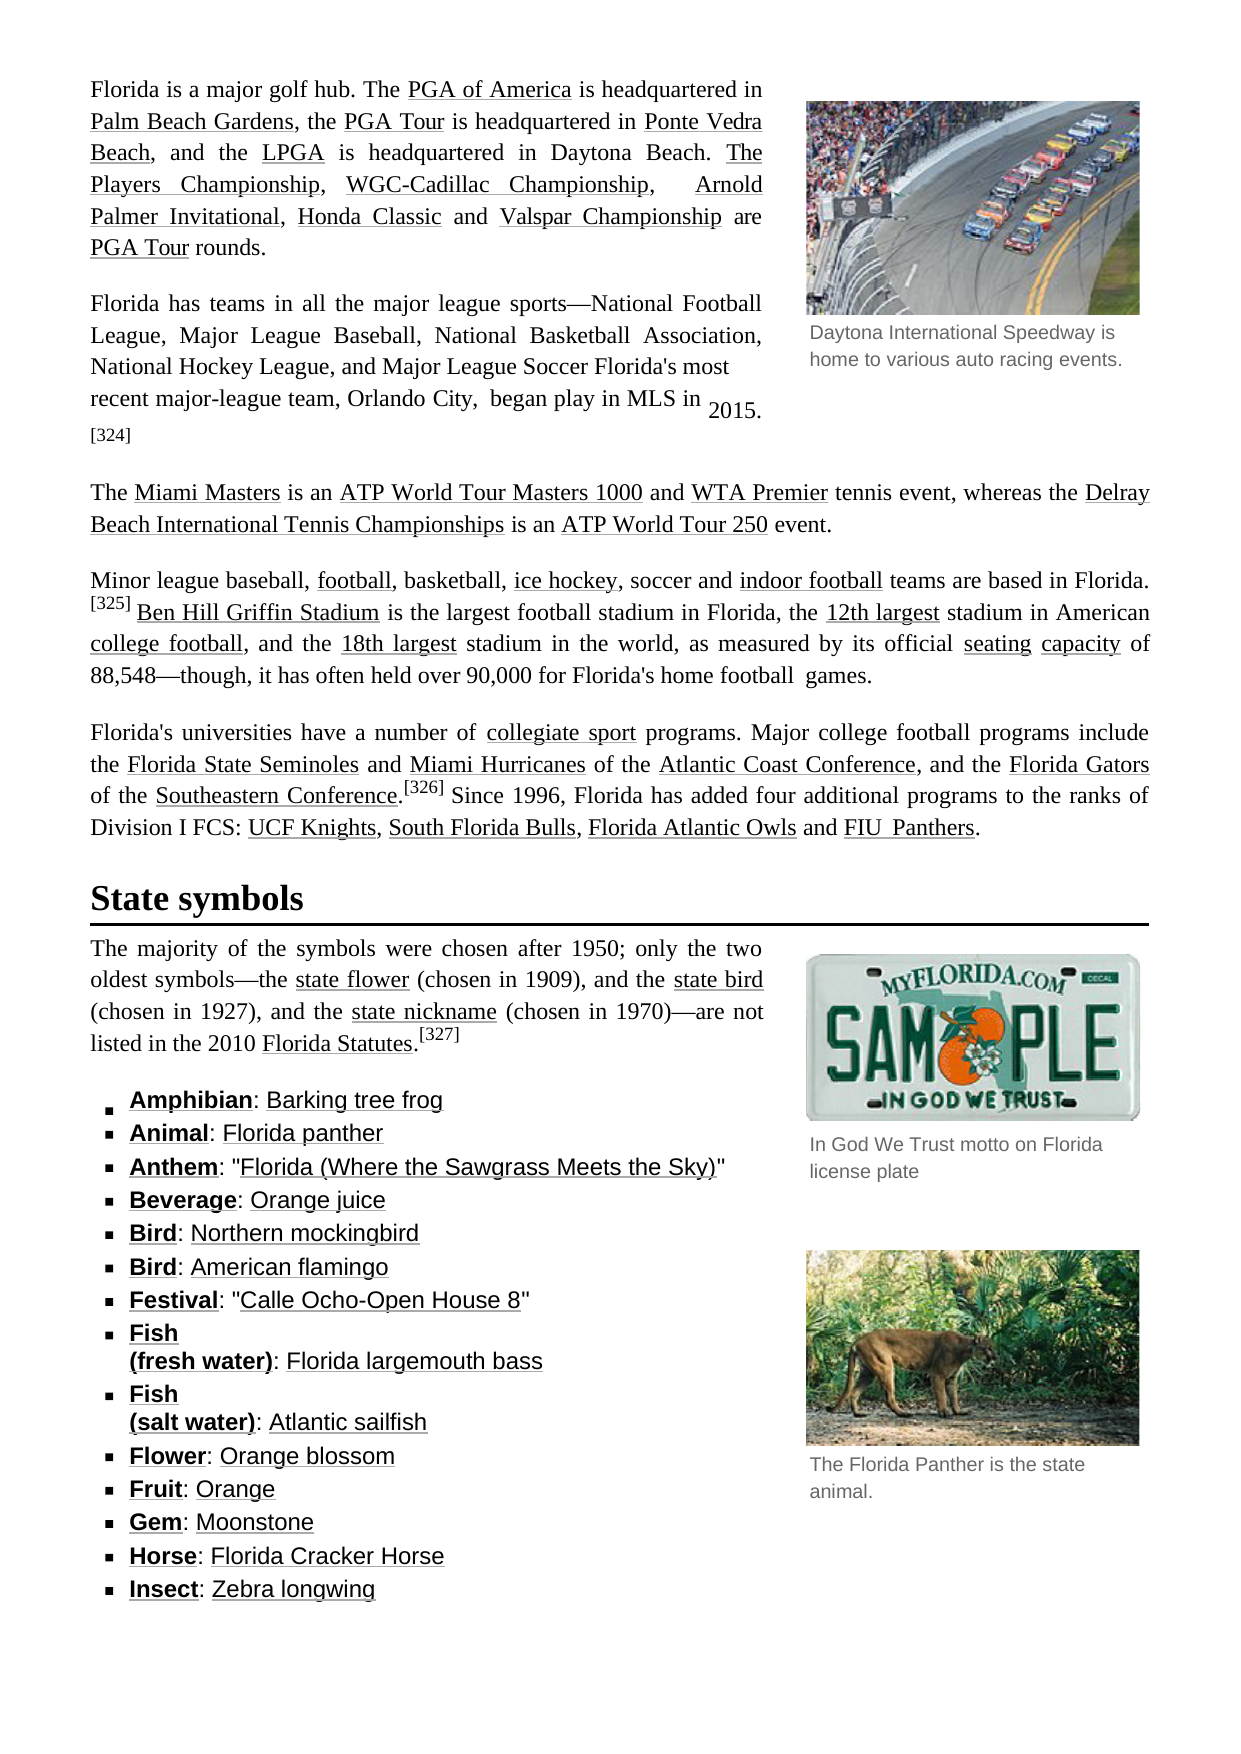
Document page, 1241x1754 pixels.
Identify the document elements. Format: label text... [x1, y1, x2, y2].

text (salt water): Atlantic sailfish Flower: Orange blossom Fruit: Orange [129, 1408, 439, 1502]
text Beverage: Orange juice Bird: Northern mockingbird Bird: American flamingo [129, 1186, 439, 1280]
text Horse: Florida Cracker Horse [129, 1542, 734, 1569]
text Florida has teams in all the major league sports—National Football League, Major League Baseball, National Basketball Association, National Hockey League, and Major League Soccer Florida's most [90, 289, 763, 380]
text Amphibian: Barking tree frog [129, 1086, 734, 1113]
subtitle Fish [129, 1320, 734, 1347]
text Daytona International Speedway is home to various auto racing events. [809, 321, 1129, 371]
text Florida's universities have a number of collegiate sport programs. Major college football programs include the Florida State Seminoles and Miami Hurricanes of the Atlantic Coast Conference, and the Florida Gators of the Southeastern Conference.[326] Since 1996, Florida has added four additional programs to the ranks of Division I FCS: UCF Knights, South Florida Bulls, Florida Atlantic Owls and FIU Panthers. [90, 715, 1150, 842]
text Insect: Zebra longwing [129, 1575, 734, 1603]
text Anthem: "Florida (Where the Sawgrass Meets the Sky)" [129, 1152, 734, 1180]
picture [806, 1250, 1140, 1446]
text Animal: Florida panther [129, 1119, 734, 1147]
text The Miami Masters is an ATP World Tour Masters 1000 and WTA Premier tennis event, whereas the Delray Beach International Tennis Championships is an ATP World Tour 250 event. [90, 478, 1150, 537]
subtitle State symbols [90, 876, 1178, 918]
text In God We Trust motto on Florida license plate [809, 1133, 1163, 1183]
picture [806, 954, 1141, 1121]
text (fresh water): Florida largemouth bass [129, 1347, 734, 1375]
text Festival: "Calle Ocho-Open House 8" [129, 1286, 734, 1314]
text The Florida Panther is the state animal. [809, 1446, 1088, 1503]
subtitle Fish [129, 1381, 734, 1408]
text Minor league baseball, football, basketball, ice hockey, soccer and indoor football teams are based in Florida.[325] Ben Hill Griffin Stadium is the largest football stadium in Florida, the 12th largest stadium in American college football, and the 18th largest stadium in the world, as measured by its official seating capacity of 88,548—though, it has often held over 90,000 for Florida's home football games. [90, 563, 1150, 690]
text Gem: Moonstone [129, 1508, 734, 1536]
picture [806, 101, 1140, 315]
text The majority of the symbols were chosen after 1950; only the two oldest symbols—the state flower (chosen in 1909), and the state bird (chosen in 1927), and the state nickname (chosen in 1970)—are not listed in the 2010 Florida Statutes.[327] [90, 926, 764, 1058]
text recent major-league team, Orlando City, began play in MLS in 2015.[324] [90, 384, 762, 445]
text Florida is a major golf hub. The PGA of America is headquartered in Palm Beach Gardens, the PGA Tour is headquartered in Ponte Vedra Beach, and the LPGA is headquartered in Daytona Beach. The Players Championship, WGC-Cadillac Championship, Arnold Palmer Invitational, Honda Classic and Valspar Championship are PGA Tour rounds. [90, 75, 763, 261]
